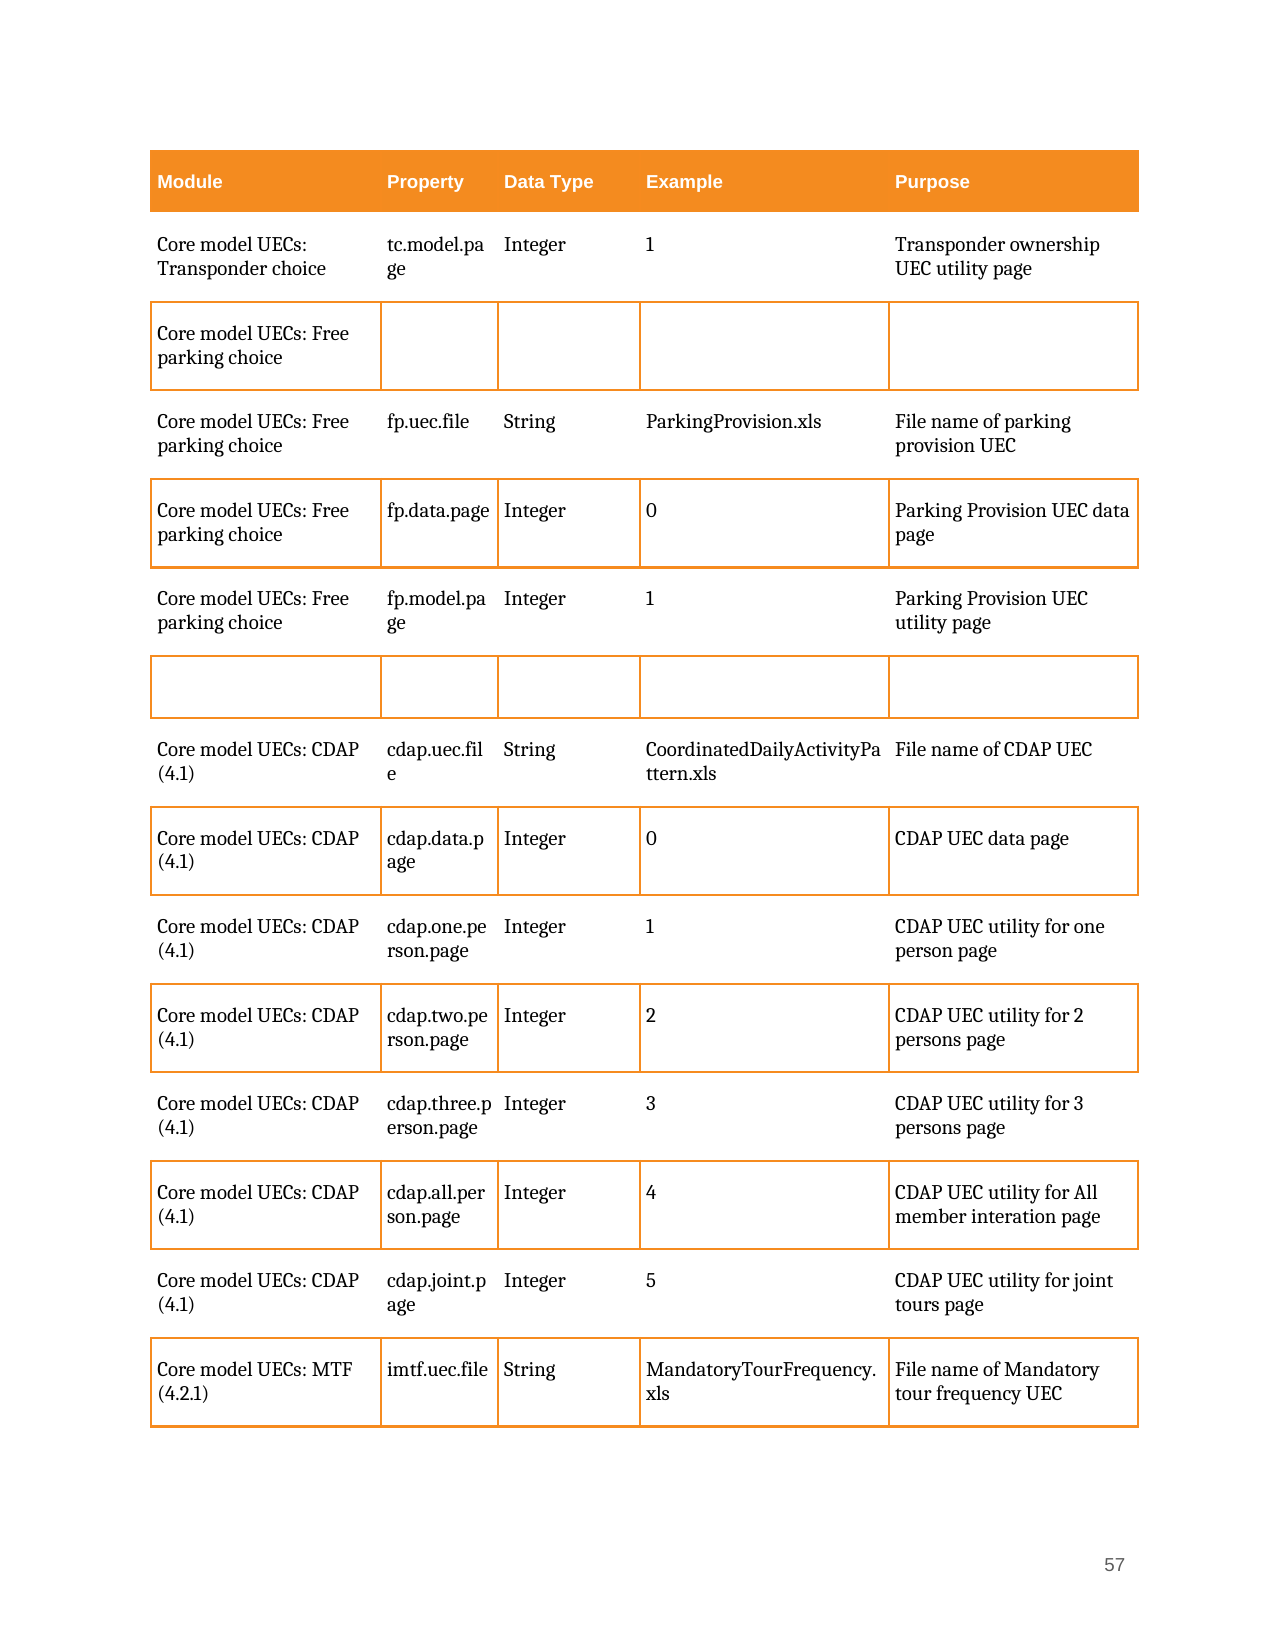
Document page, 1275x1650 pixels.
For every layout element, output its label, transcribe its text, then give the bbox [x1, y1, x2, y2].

table_cell Integer [499, 985, 639, 1071]
table_cell Integer [498, 1250, 640, 1337]
table_cell Core model UECs: CDAP (4.1) [152, 985, 380, 1071]
table_cell MandatoryTourFrequency.xls [641, 1339, 888, 1425]
table_cell cdap.data.page [382, 808, 497, 894]
table_cell CDAP UEC utility for joint tours page [889, 1250, 1138, 1337]
table_cell 5 [640, 1250, 889, 1337]
table_cell fp.uec.file [381, 391, 498, 478]
table_cell CDAP UEC utility for 3 persons page [889, 1073, 1138, 1160]
table_cell Parking Provision UEC utility page [889, 569, 1138, 655]
table_cell Transponder ownership UEC utility page [889, 212, 1138, 301]
table_cell CDAP UEC utility for one person page [889, 896, 1138, 983]
table_cell Core model UECs: CDAP (4.1) [152, 808, 380, 894]
table_cell Parking Provision UEC data page [890, 480, 1137, 566]
table_header Example [641, 152, 888, 212]
table_cell tc.model.page [381, 212, 498, 301]
table_cell String [498, 391, 640, 478]
table_cell [890, 657, 1137, 717]
table_cell String [499, 1339, 639, 1425]
table_cell Core model UECs: CDAP (4.1) [151, 719, 381, 806]
table_cell Integer [498, 569, 640, 655]
table_cell Integer [498, 212, 640, 301]
table_cell Core model UECs: CDAP (4.1) [152, 1162, 380, 1248]
table_cell CDAP UEC data page [890, 808, 1137, 894]
table_cell fp.data.page [382, 480, 497, 566]
table_cell 0 [641, 480, 888, 566]
table_header Property [382, 152, 497, 212]
table_cell cdap.uec.file [381, 719, 498, 806]
table_cell cdap.one.person.page [381, 896, 498, 983]
table_header Purpose [890, 152, 1137, 212]
table_cell 0 [641, 808, 888, 894]
table_cell cdap.joint.page [381, 1250, 498, 1337]
table_cell 2 [641, 985, 888, 1071]
table_cell fp.model.page [381, 569, 498, 655]
table_cell 1 [640, 896, 889, 983]
table_cell Integer [499, 1162, 639, 1248]
table_cell Integer [498, 896, 640, 983]
table_cell ParkingProvision.xls [640, 391, 889, 478]
table_cell Core model UECs: Free parking choice [151, 391, 381, 478]
table_cell Integer [499, 808, 639, 894]
table_cell cdap.three.person.page [381, 1073, 498, 1160]
table_cell Core model UECs: Free parking choice [152, 303, 380, 389]
table_cell Integer [498, 1073, 640, 1160]
table_cell [499, 657, 639, 717]
table_cell imtf.uec.file [382, 1339, 497, 1425]
table_cell [382, 303, 497, 389]
table_cell [641, 657, 888, 717]
table_cell 3 [640, 1073, 889, 1160]
table_cell Core model UECs: MTF (4.2.1) [152, 1339, 380, 1425]
table_cell [641, 303, 888, 389]
table_cell CDAP UEC utility for 2 persons page [890, 985, 1137, 1071]
table_cell 1 [640, 569, 889, 655]
table_cell String [498, 719, 640, 806]
table_cell CDAP UEC utility for All member interation page [890, 1162, 1137, 1248]
table_cell Core model UECs: Free parking choice [151, 569, 381, 655]
table_cell [890, 303, 1137, 389]
table_cell Core model UECs: Transponder choice [151, 212, 381, 301]
table_header Data Type [499, 152, 639, 212]
table_header Module [152, 152, 380, 212]
table_cell cdap.all.person.page [382, 1162, 497, 1248]
table_cell Core model UECs: CDAP (4.1) [151, 1073, 381, 1160]
table_cell Core model UECs: CDAP (4.1) [151, 1250, 381, 1337]
table_cell 1 [640, 212, 889, 301]
table_cell Integer [499, 480, 639, 566]
table_cell File name of parking provision UEC [889, 391, 1138, 478]
table_cell 4 [641, 1162, 888, 1248]
table_cell File name of CDAP UEC [889, 719, 1138, 806]
table_cell [382, 657, 497, 717]
table_cell [499, 303, 639, 389]
table_cell Core model UECs: Free parking choice [152, 480, 380, 566]
table_cell CoordinatedDailyActivityPattern.xls [640, 719, 889, 806]
table_cell File name of Mandatory tour frequency UEC [890, 1339, 1137, 1425]
table_cell Core model UECs: CDAP (4.1) [151, 896, 381, 983]
table_cell [152, 657, 380, 717]
table_cell cdap.two.person.page [382, 985, 497, 1071]
